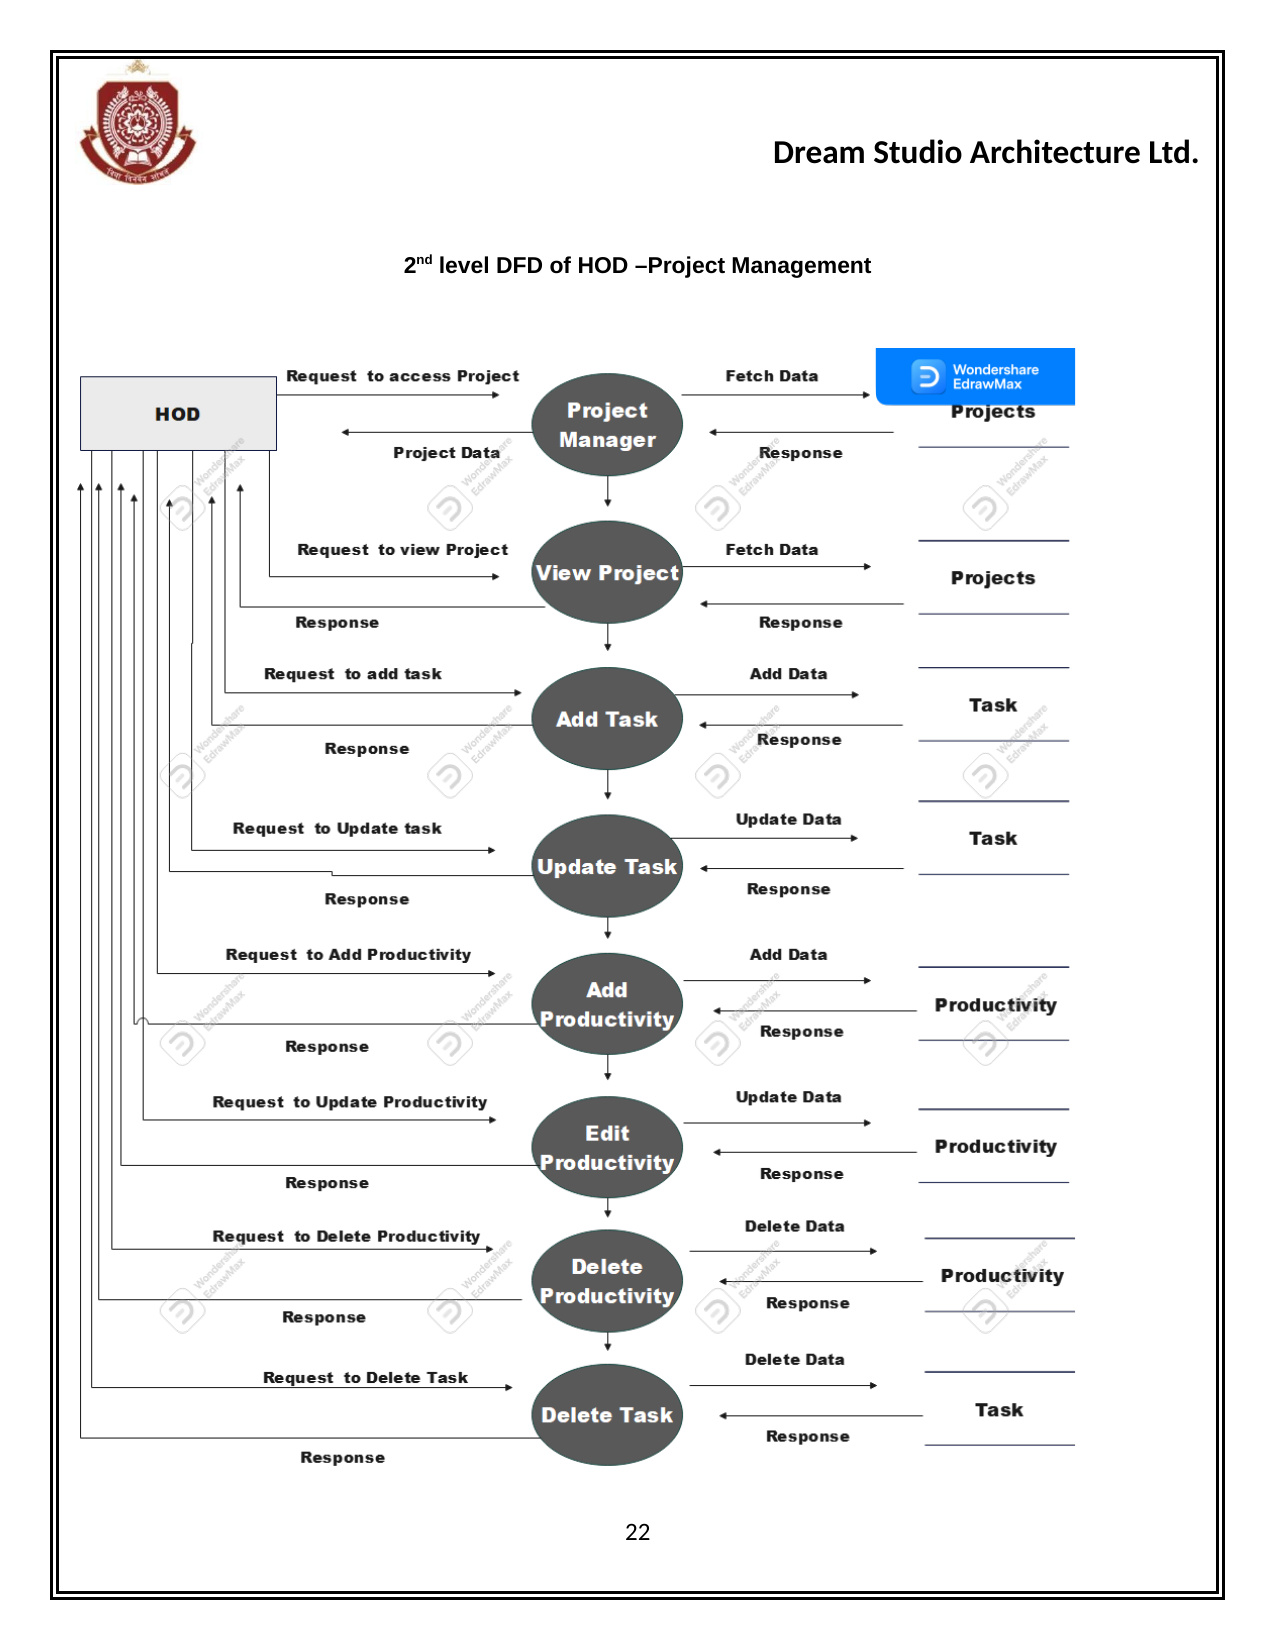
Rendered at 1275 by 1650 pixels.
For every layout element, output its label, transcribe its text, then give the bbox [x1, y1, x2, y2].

picture [75, 59, 203, 185]
picture [75, 348, 1075, 1483]
text 2nd level DFD of HOD –Project Management [75, 252, 1200, 278]
